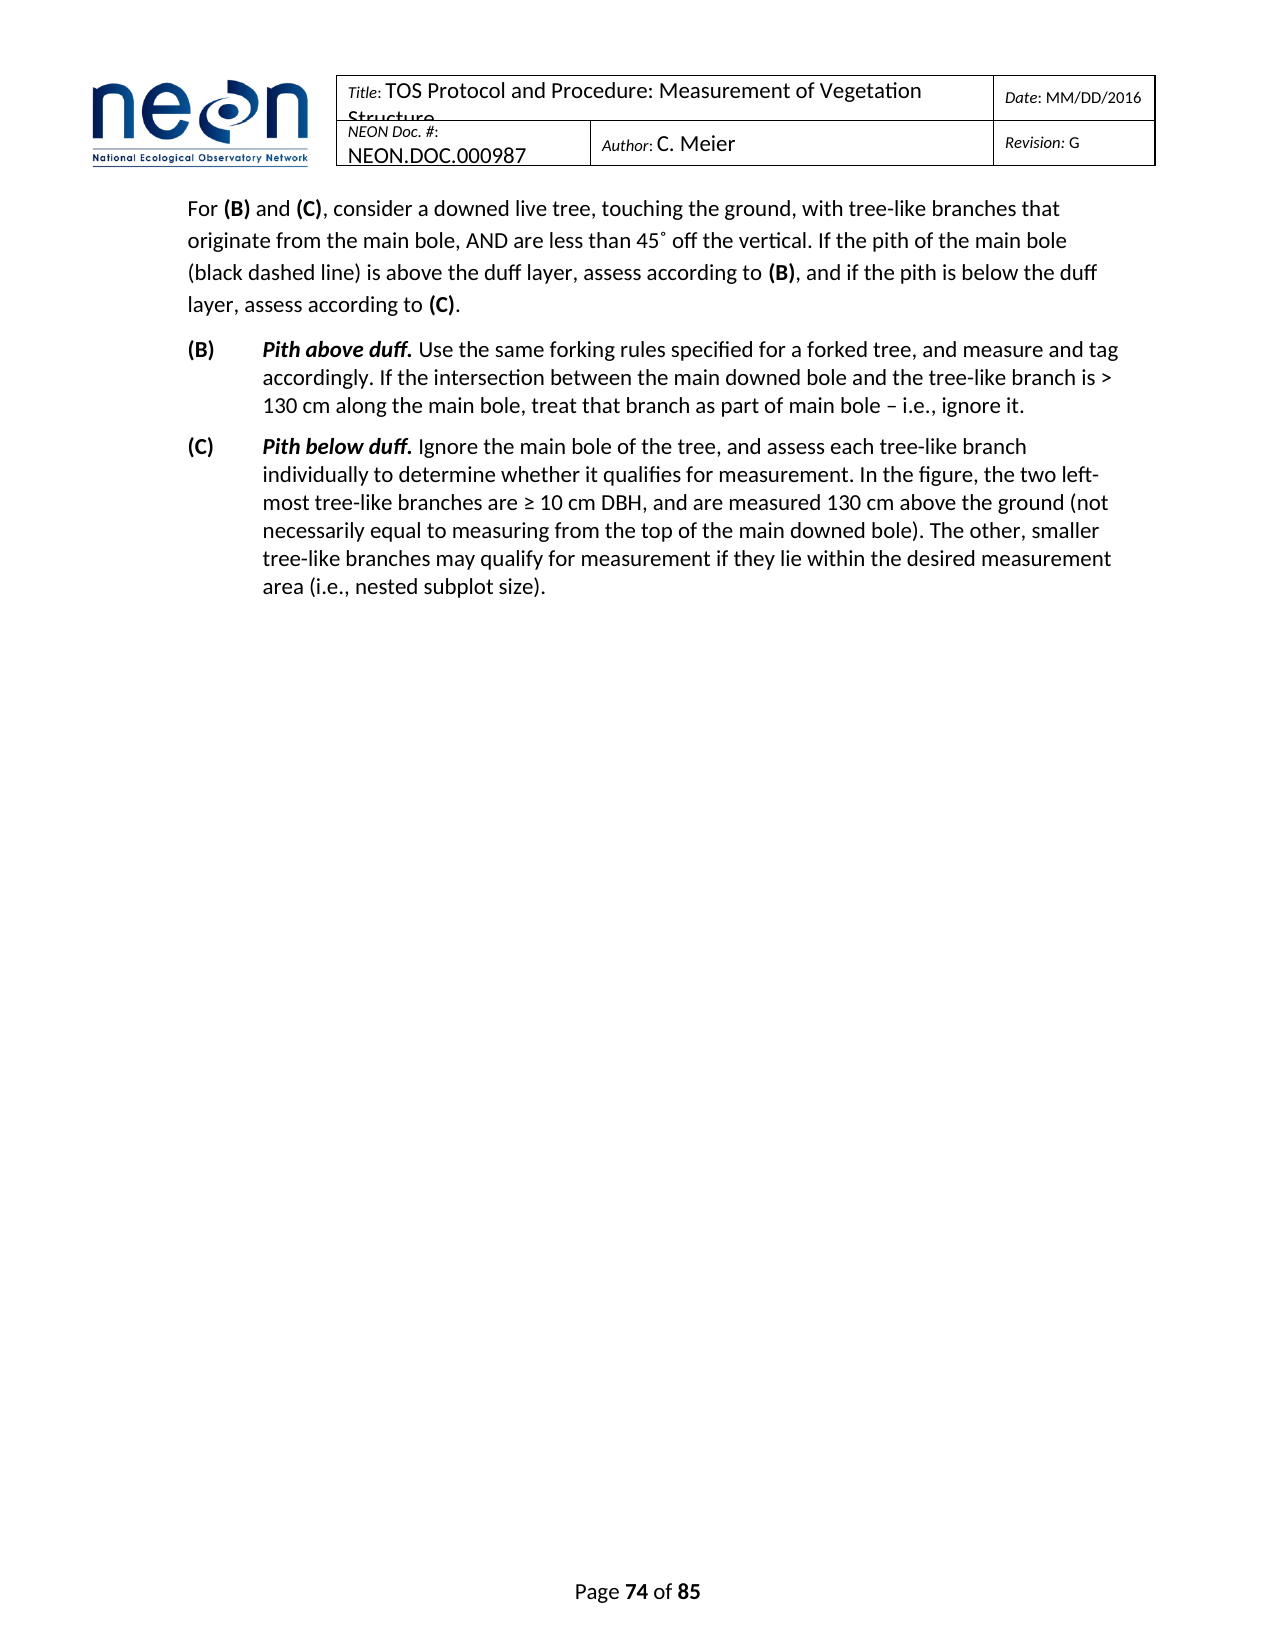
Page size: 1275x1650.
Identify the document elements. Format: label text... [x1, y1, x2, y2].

picture [77, 61, 308, 179]
text For (B) and (C), consider a downed live tree, touching the ground, with tree-like branches that originate from the main bole, AND are less than 45˚ off the vertical. If the pith of the main bole (black dashed line) is above the duff layer, assess according to (B), and if the pith is below the duff layer, assess according to (C). [187, 194, 1125, 319]
list Pith above duff. Use the same forking rules specified for a forked tree, and measure and tag accordingly. If the intersection between the main downed bole and the tree-like branch is > 130 cm along the main bole, treat that branch as part of main bole – i.e., ignore it. [187, 335, 1125, 419]
list Pith below duff. Ignore the main bole of the tree, and assess each tree-like branch individually to determine whether it qualifies for measurement. In the figure, the two left-most tree-like branches are ≥ 10 cm DBH, and are measured 130 cm above the ground (not necessarily equal to measuring from the top of the main downed bole). The other, smaller tree-like branches may qualify for measurement if they lie within the desired measurement area (i.e., nested subplot size). [187, 432, 1125, 600]
